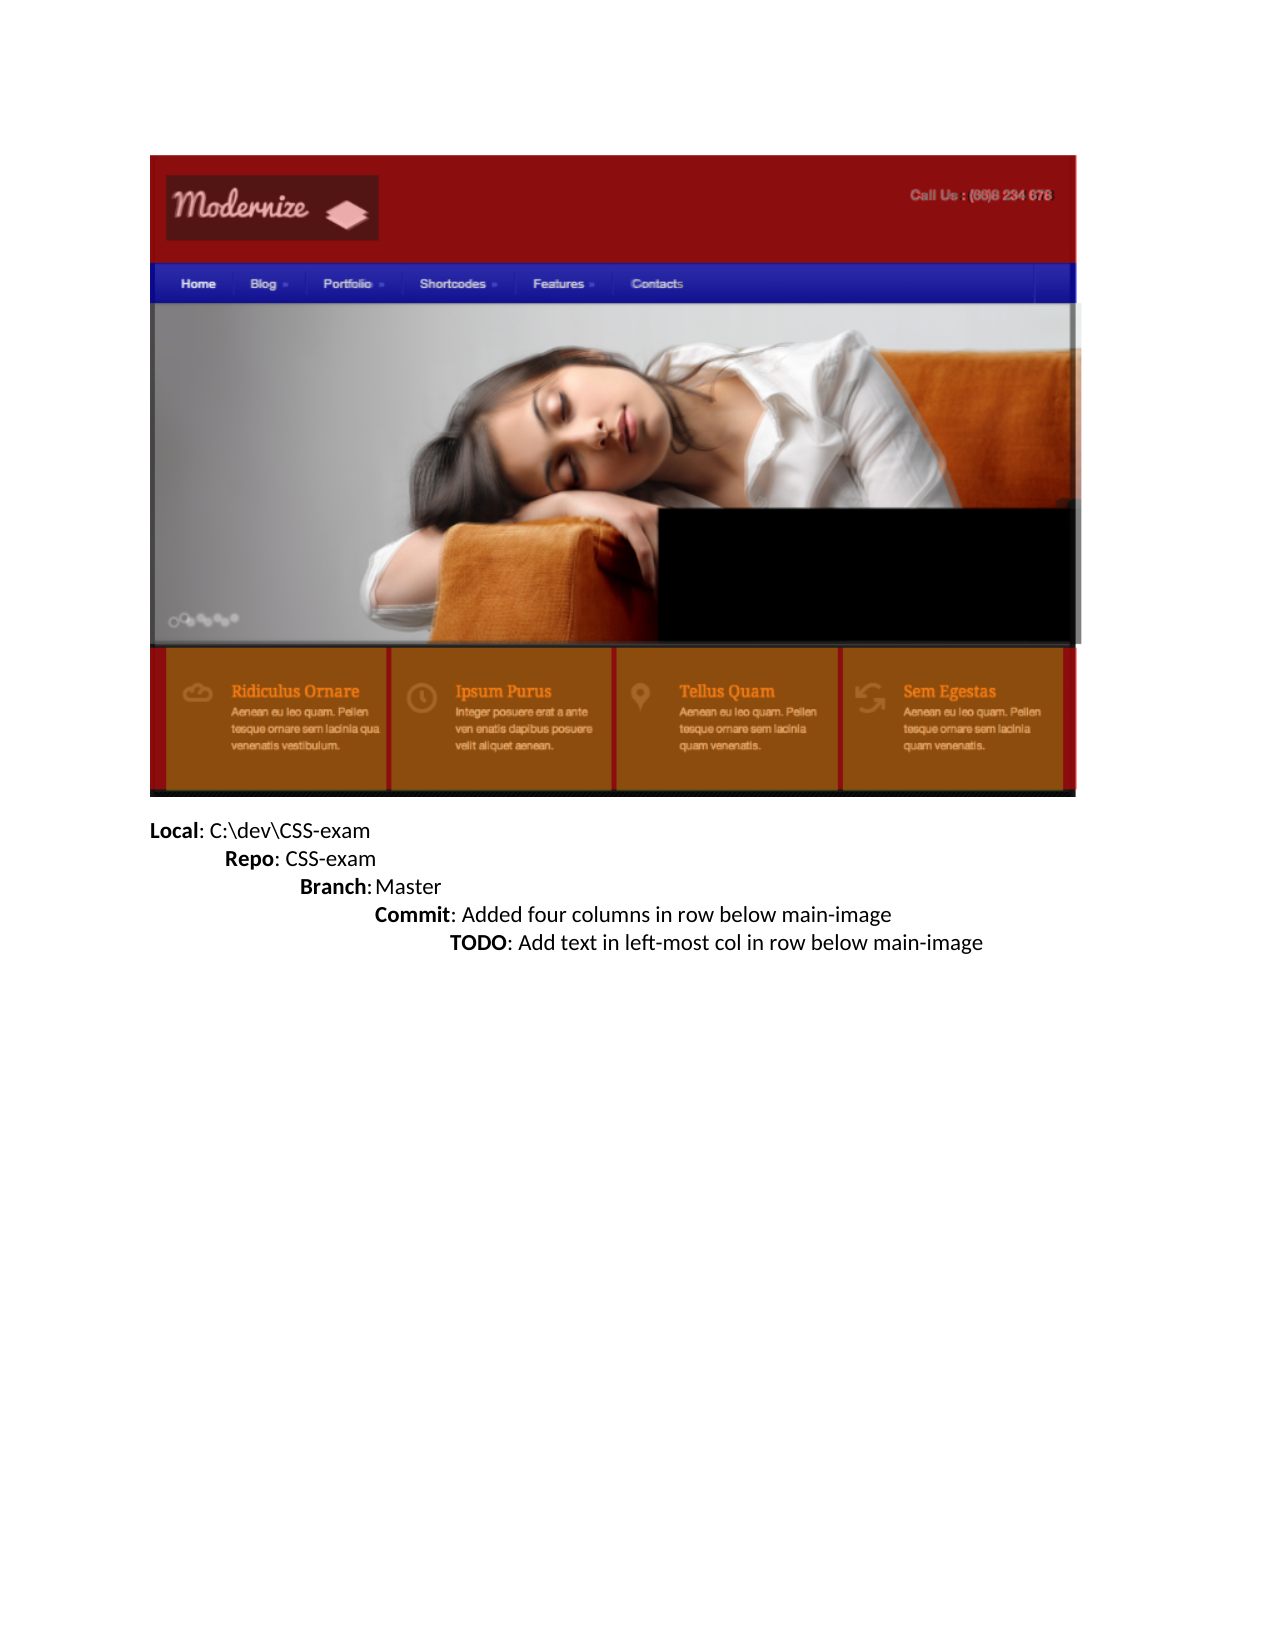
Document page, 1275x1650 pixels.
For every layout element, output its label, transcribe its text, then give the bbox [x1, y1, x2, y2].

text Branch: Master [150, 872, 1125, 900]
text Local: C:\dev\CSS-exam [150, 816, 1125, 844]
text Repo: CSS-exam [150, 844, 1125, 872]
picture [150, 150, 1082, 797]
text TODO: Add text in left-most col in row below main-image [375, 928, 1125, 956]
text Commit: Added four columns in row below main-image [300, 900, 1125, 928]
